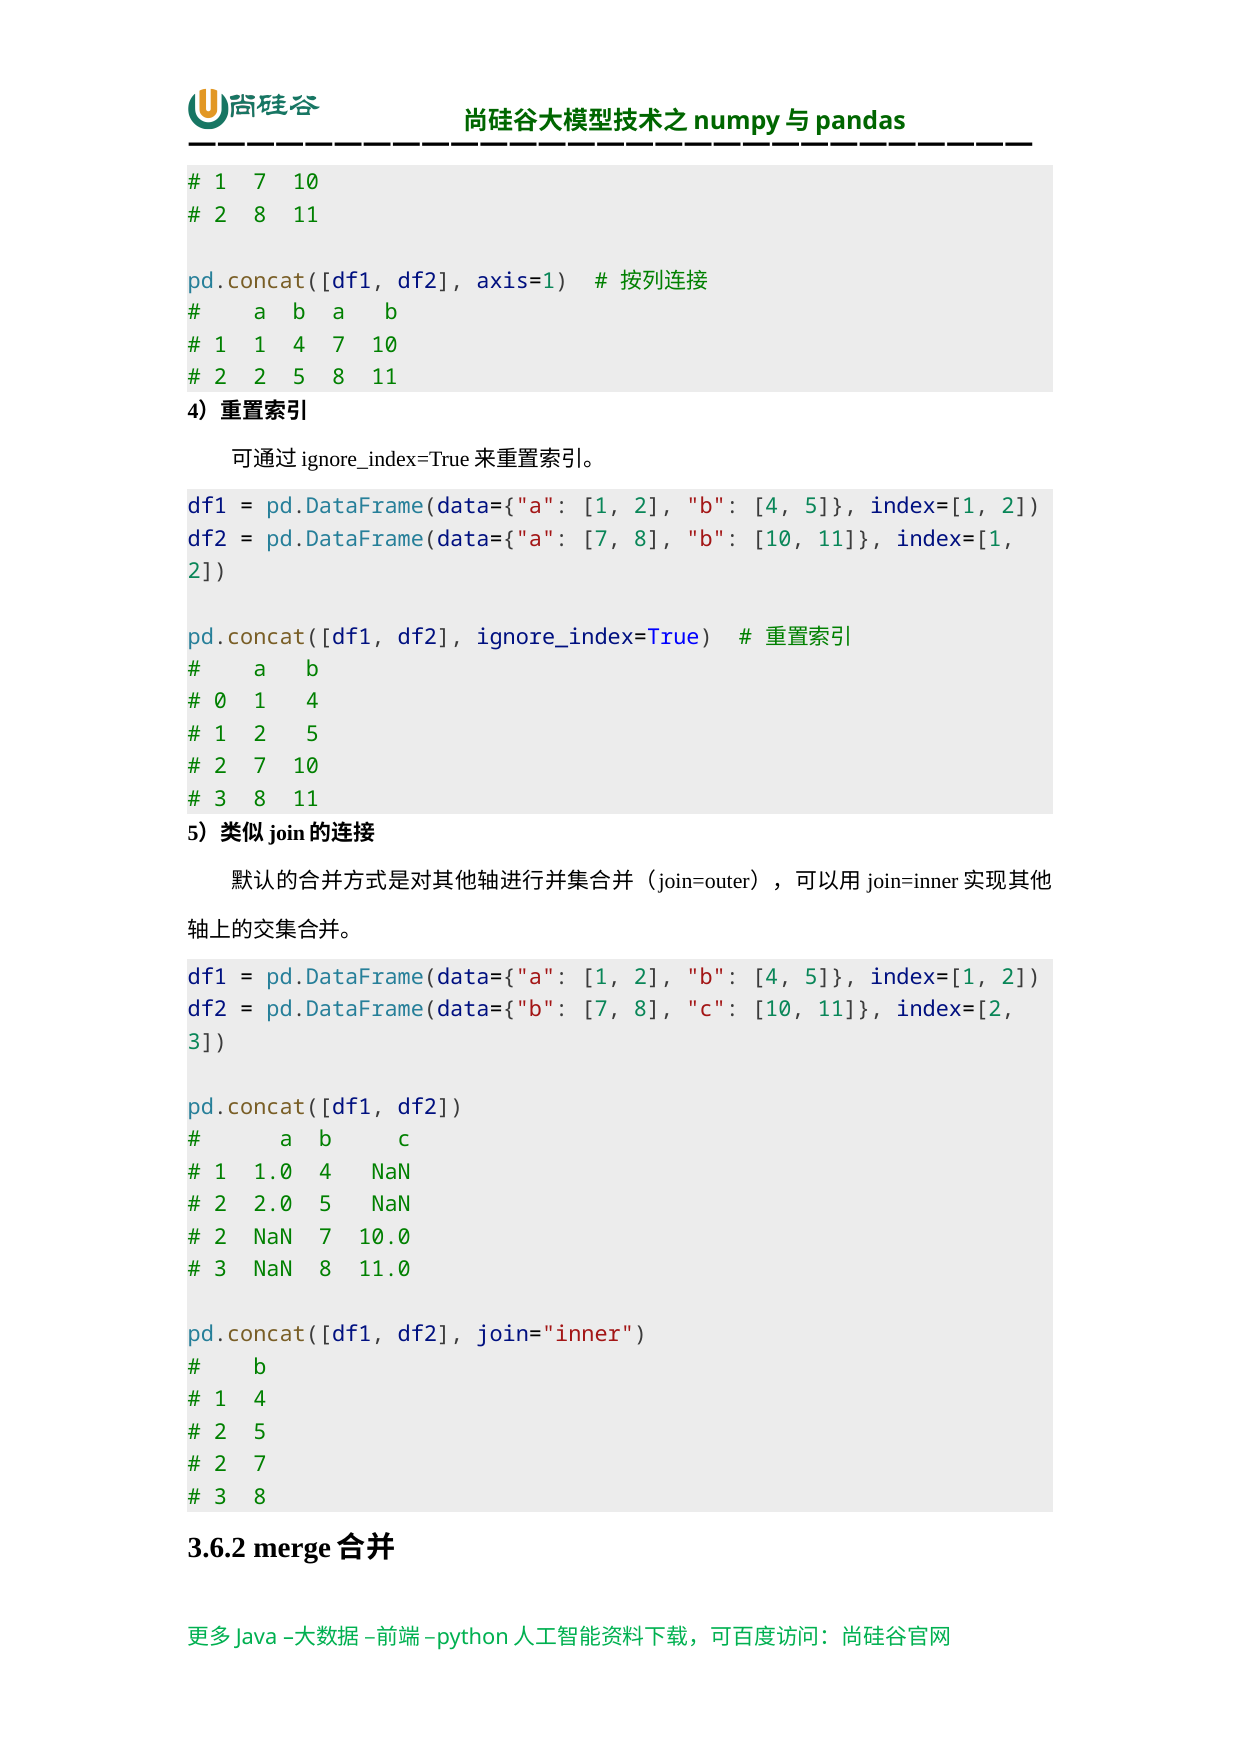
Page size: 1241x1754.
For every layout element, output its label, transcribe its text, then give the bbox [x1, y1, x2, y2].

text # 2 2.0 5 NaN [187, 1187, 1053, 1219]
text 重置索引 [187, 392, 1053, 425]
text pd.concat([df1, df2], ignore_index=True) # 重置索引 [187, 619, 1053, 652]
text # a b a b [187, 295, 1053, 327]
picture [187, 88, 321, 130]
text # 3 NaN 8 11.0 [187, 1252, 1053, 1284]
text pd.concat([df1, df2]) [187, 1089, 1053, 1122]
text df2 = pd.DataFrame(data={"b": [7, 8], "c": [10, 11]}, index=[2, 3]) [187, 992, 1053, 1057]
text 可通过ignore_index=True来重置索引。 [187, 441, 1053, 473]
text merge合并 [187, 1512, 1053, 1577]
text # 1 7 10 [187, 165, 1053, 197]
text # 1 4 [187, 1382, 1053, 1414]
text pd.concat([df1, df2], axis=1) # 按列连接 [187, 262, 1053, 295]
text # a b [187, 652, 1053, 684]
text # 0 1 4 [187, 684, 1053, 717]
text # b [187, 1349, 1053, 1382]
text 默认的合并方式是对其他轴进行并集合并（join=outer），可以用join=inner实现其他轴上的交集合并。 [187, 862, 1053, 944]
text df2 = pd.DataFrame(data={"a": [7, 8], "b": [10, 11]}, index=[1, 2]) [187, 522, 1053, 587]
text # a b c [187, 1122, 1053, 1154]
text # 1 1.0 4 NaN [187, 1154, 1053, 1187]
text pd.concat([df1, df2], join="inner") [187, 1317, 1053, 1349]
text # 3 8 [187, 1479, 1053, 1512]
text df1 = pd.DataFrame(data={"a": [1, 2], "b": [4, 5]}, index=[1, 2]) [187, 959, 1053, 992]
text # 1 2 5 [187, 717, 1053, 749]
text # 3 8 11 [187, 782, 1053, 814]
text # 2 8 11 [187, 197, 1053, 230]
text # 2 2 5 8 11 [187, 360, 1053, 392]
text 类似join的连接 [187, 814, 1053, 847]
text # 2 5 [187, 1414, 1053, 1447]
text # 2 7 [187, 1447, 1053, 1479]
text # 2 NaN 7 10.0 [187, 1219, 1053, 1252]
text # 1 1 4 7 10 [187, 327, 1053, 360]
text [187, 489, 1053, 522]
text # 2 7 10 [187, 749, 1053, 782]
